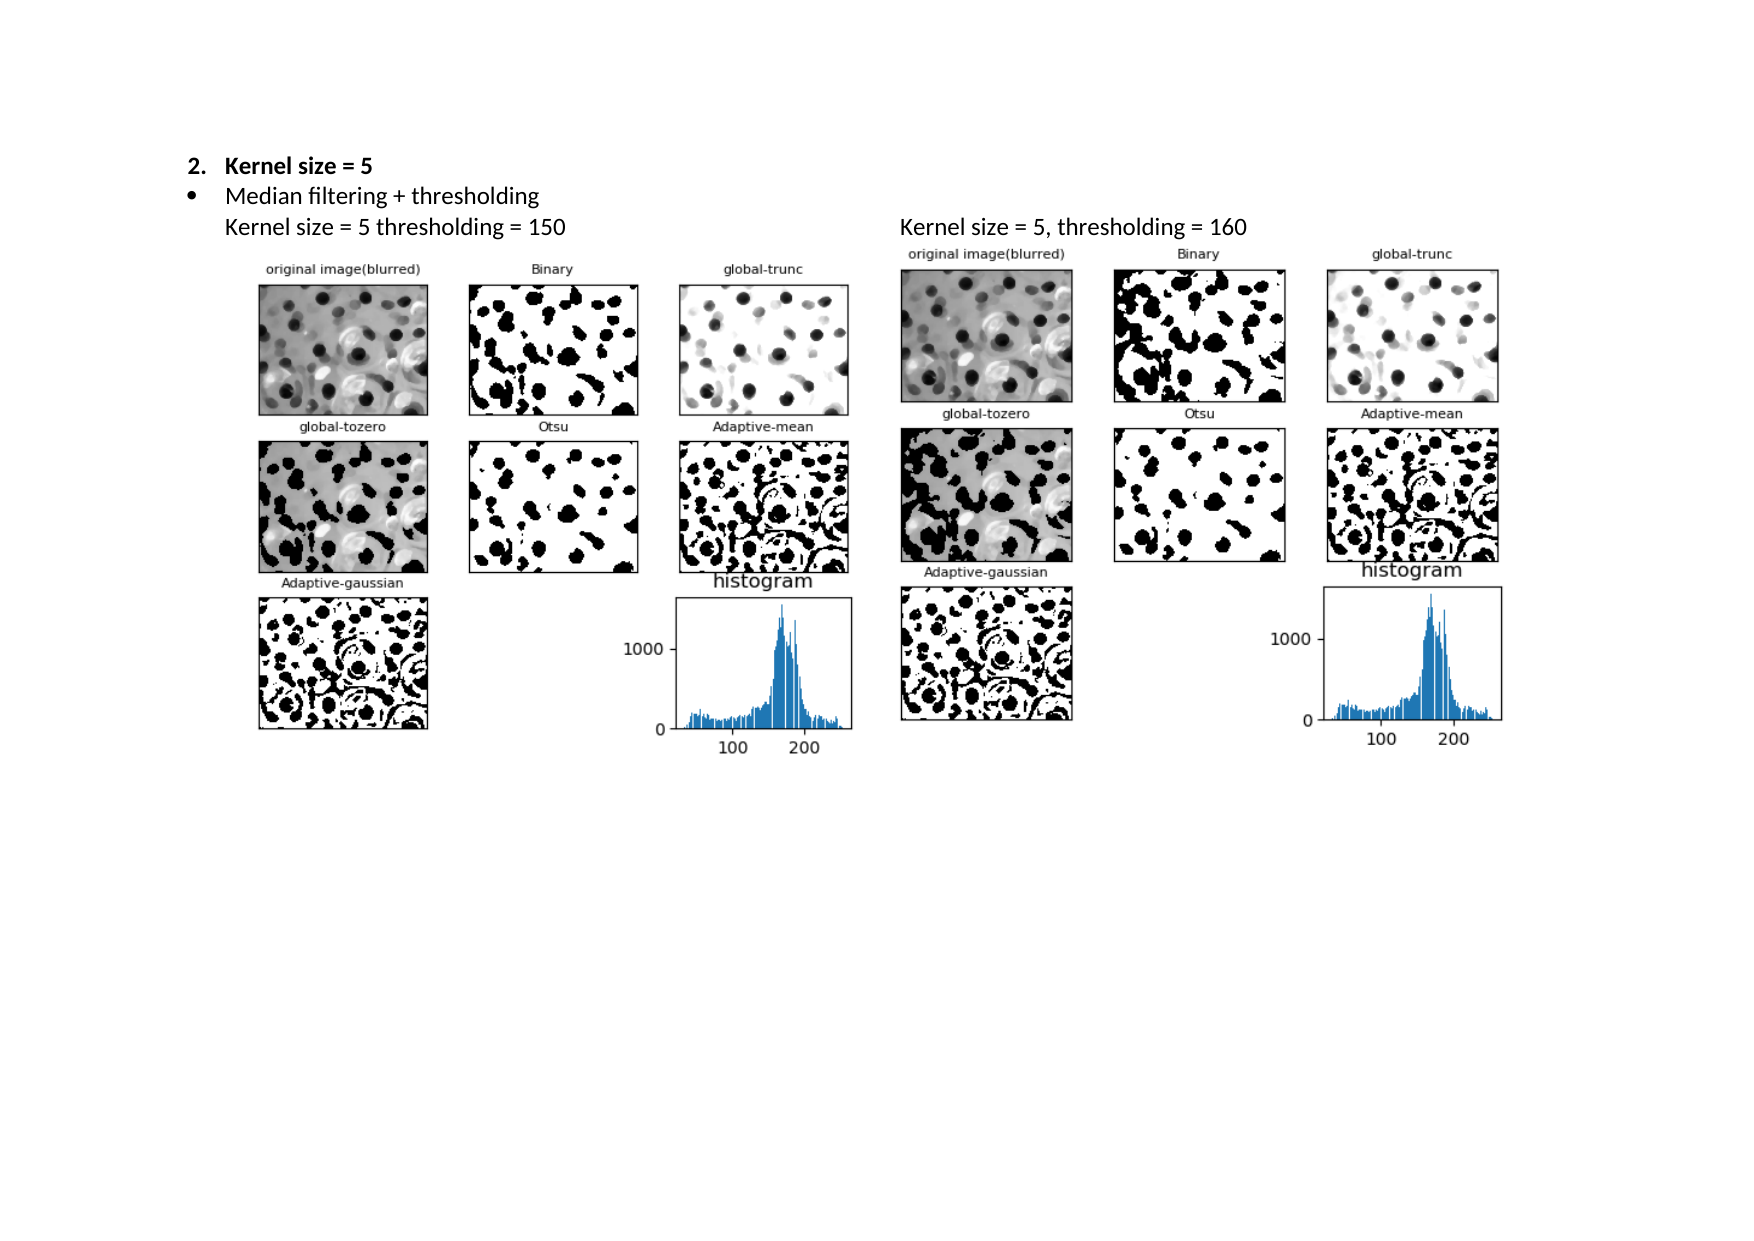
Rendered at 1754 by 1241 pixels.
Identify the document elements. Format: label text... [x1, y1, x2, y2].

list Median filtering + thresholding [187, 181, 1604, 211]
list Kernel size = 5 thresholding = 150 Kernel size = 5, thresholding = 160 [225, 211, 1604, 242]
list Kernel size = 5 [187, 150, 1604, 181]
picture [225, 241, 1518, 758]
